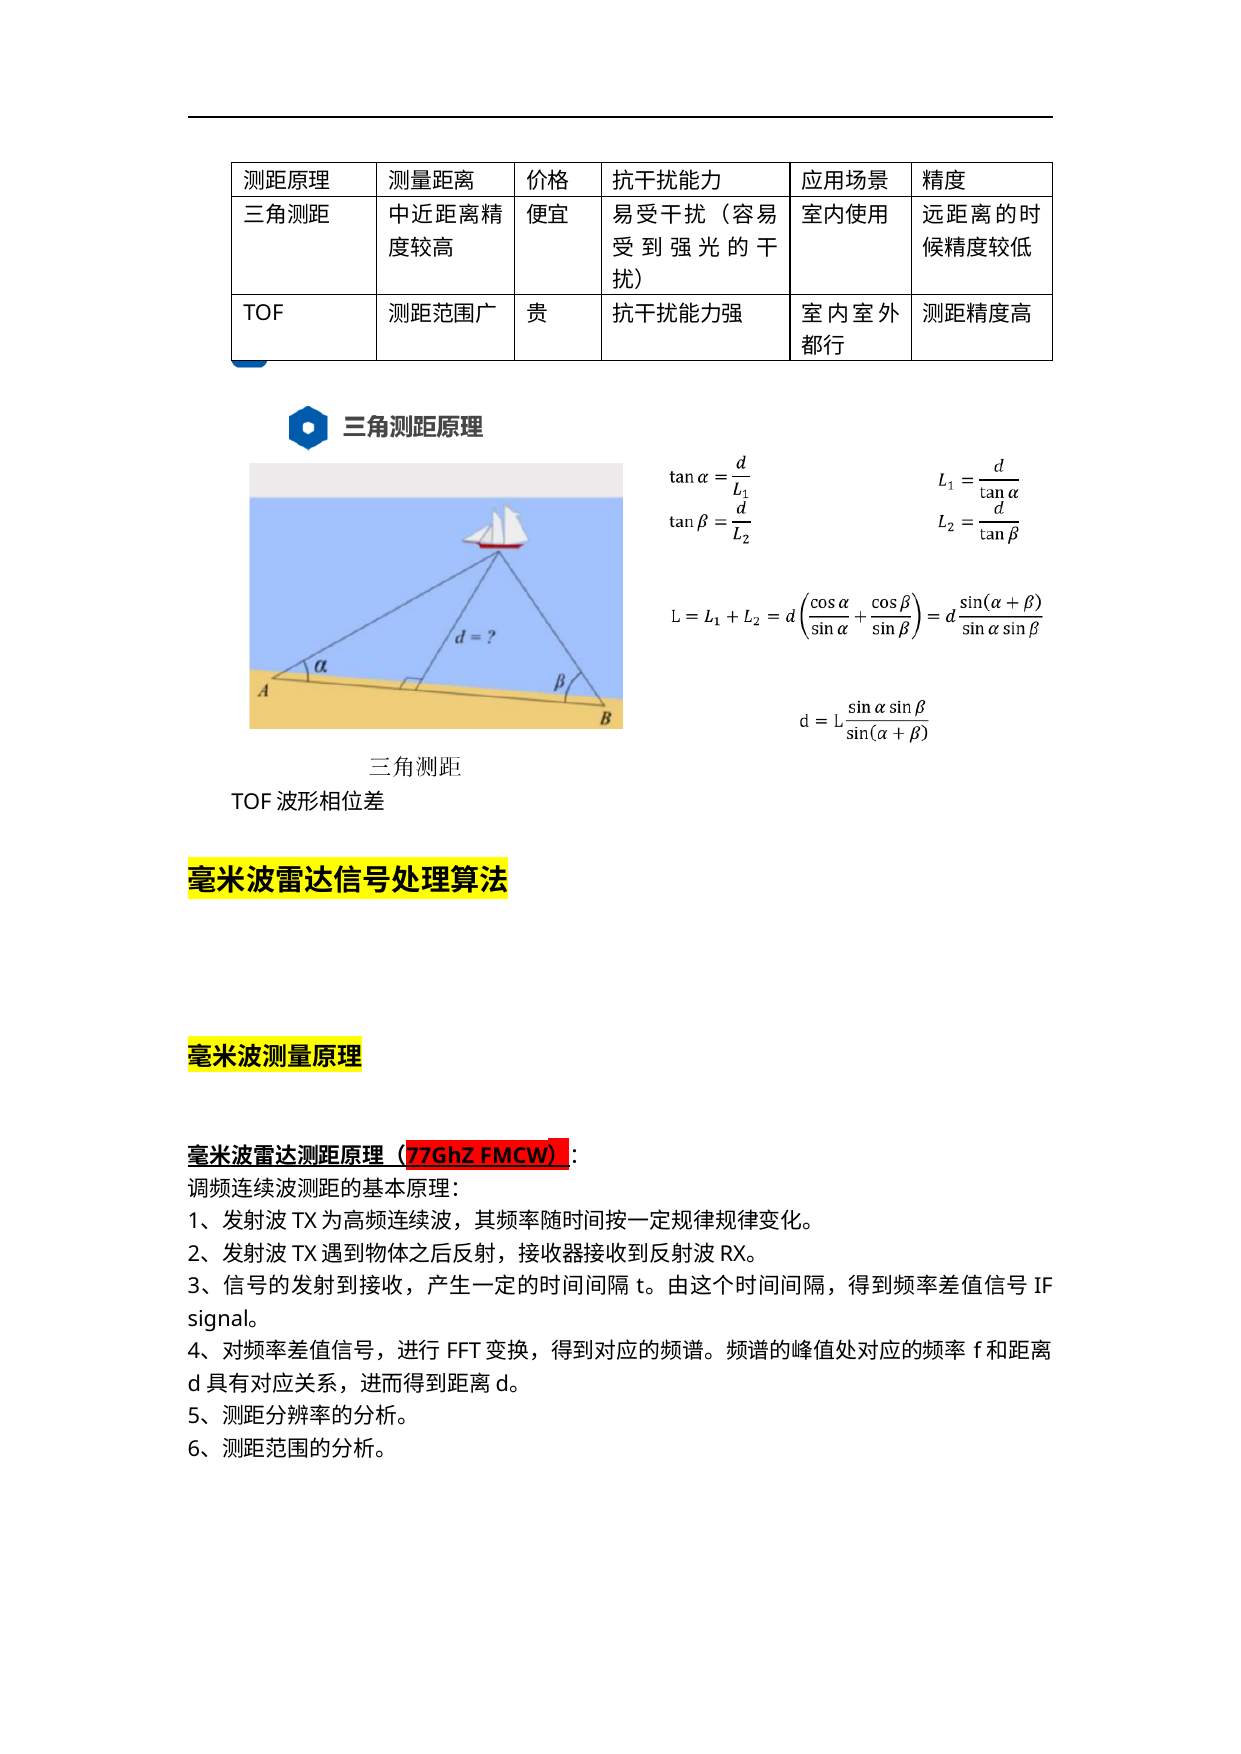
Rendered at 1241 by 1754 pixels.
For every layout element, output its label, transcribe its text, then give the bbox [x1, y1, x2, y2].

table_cell 抗干扰能力强 [602, 295, 789, 360]
text 2、发射波TX遇到物体之后反射，接收器接收到反射波RX。 [187, 1235, 1053, 1268]
table_header 测量距离 [377, 163, 514, 196]
table_cell 测距范围广 [377, 295, 514, 360]
table_cell 便宜 [515, 197, 601, 294]
table_cell TOF [232, 295, 376, 360]
text 3、信号的发射到接收，产生一定的时间间隔 t。由这个时间间隔，得到频率差值信号IF signal。 [187, 1268, 1053, 1333]
table_cell 测距精度高 [912, 295, 1052, 360]
text 毫米波雷达测距原理（77GhZ FMCW）： [569, 1138, 1053, 1170]
text 1、发射波TX为高频连续波，其频率随时间按一定规律规律变化。 [187, 1203, 1053, 1235]
table_cell 三角测距 [232, 197, 376, 294]
table_header 精度 [912, 163, 1052, 196]
text 毫米波雷达测距原理（77GhZ FMCW）： [187, 1138, 548, 1165]
list TOF波形相位差 [231, 784, 1053, 816]
table_cell 室内使用 [791, 197, 911, 294]
table_header 价格 [515, 163, 601, 196]
subtitle 毫米波雷达信号处理算法 [187, 845, 1053, 910]
table_cell 贵 [515, 295, 601, 360]
text 5、测距分辨率的分析。 [187, 1398, 1053, 1430]
text 6、测距范围的分析。 [187, 1430, 1053, 1463]
text 调频连续波测距的基本原理： [187, 1170, 1053, 1203]
table_header 抗干扰能力 [602, 163, 789, 196]
table_cell 易受干扰（容易受到强光的干扰） [602, 197, 789, 294]
table_header 应用场景 [791, 163, 911, 196]
table_cell 室内室外都行 [791, 295, 911, 360]
table_cell 中近距离精度较高 [377, 197, 514, 294]
picture [231, 361, 1097, 782]
table_cell 远距离的时候精度较低 [912, 197, 1052, 294]
text 4、对频率差值信号，进行FFT变换，得到对应的频谱。频谱的峰值处对应的频率 f 和距离 d 具有对应关系，进而得到距离d。 [187, 1333, 1053, 1398]
table_header 测距原理 [232, 163, 376, 196]
subtitle 毫米波测量原理 [187, 1022, 1053, 1087]
